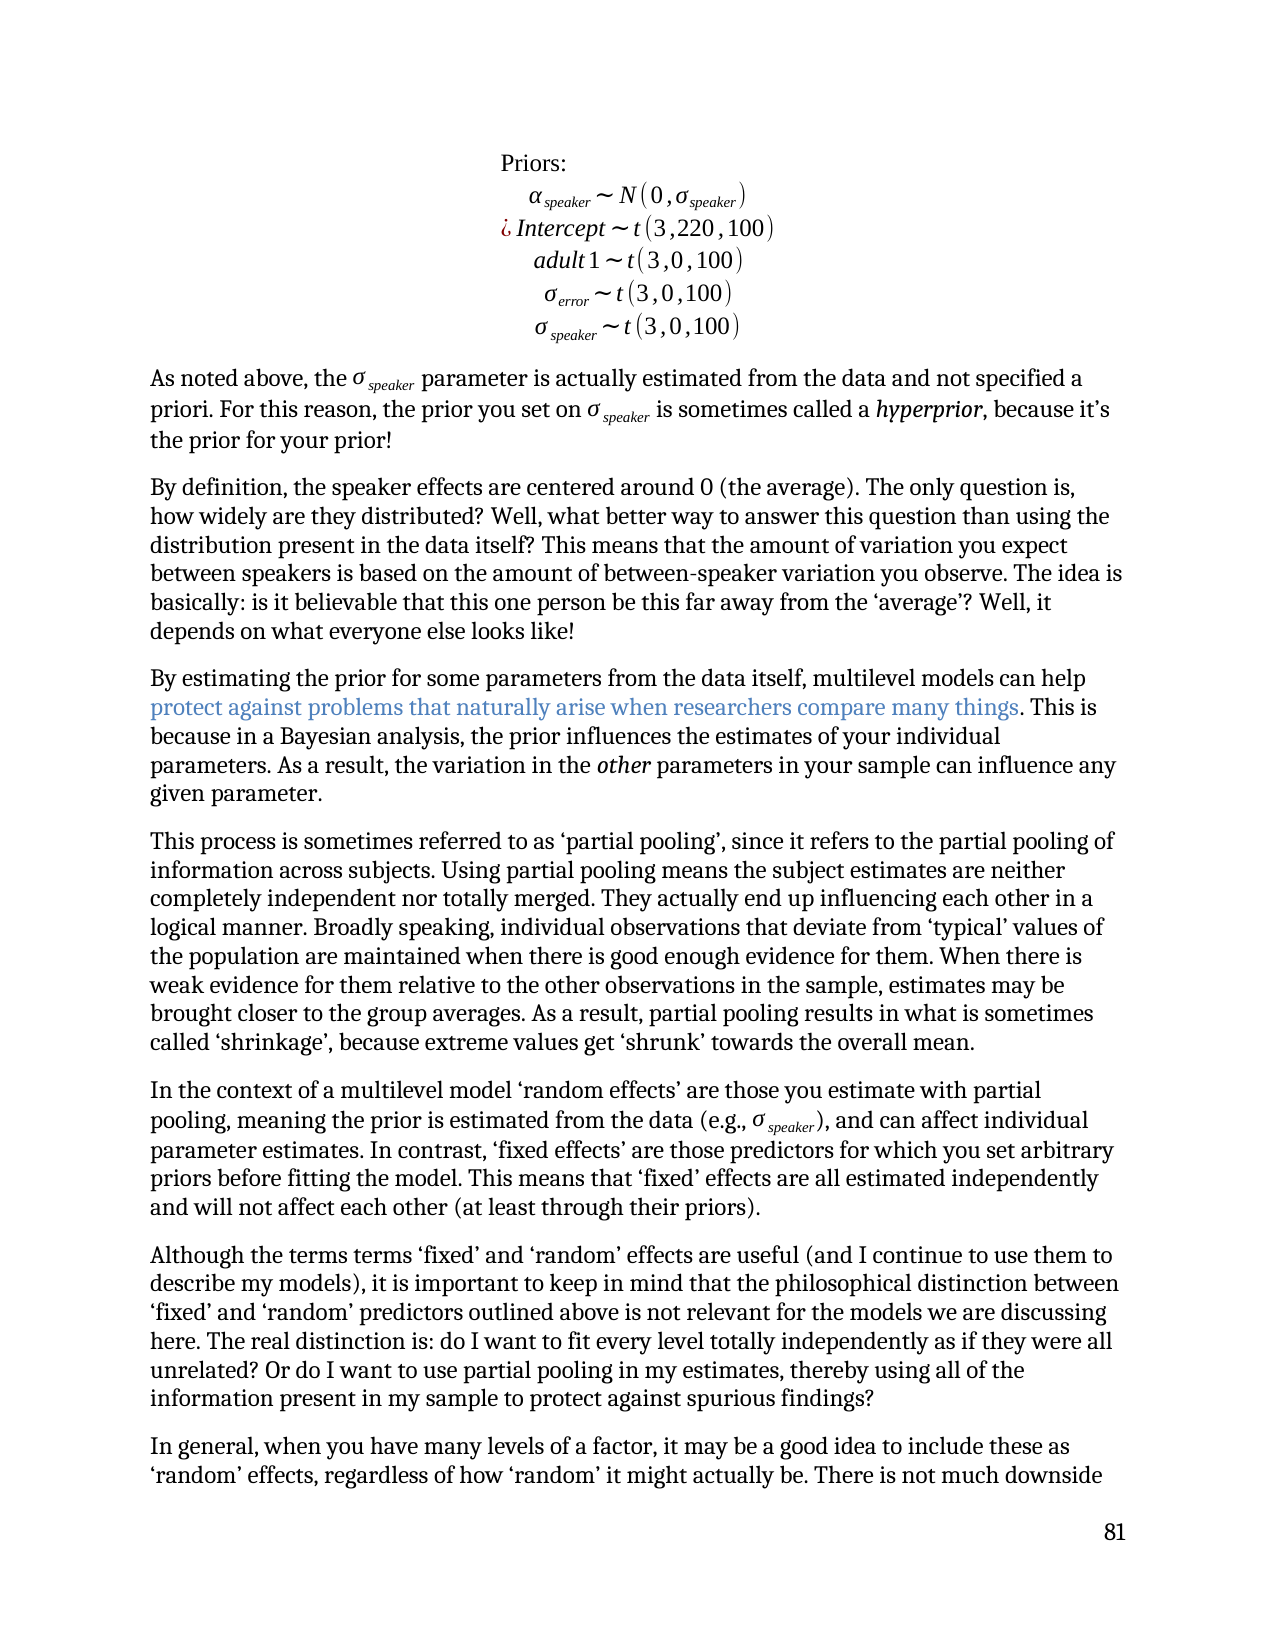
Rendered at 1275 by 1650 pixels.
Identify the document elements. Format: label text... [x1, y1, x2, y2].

text By estimating the prior for some parameters from the data itself, multilevel models can help protect against problems that naturally arise when researchers compare many things. This is because in a Bayesian analysis, the prior influences the estimates of your individual parameters. As a result, the variation in the other parameters in your sample can influence any given parameter. [150, 664, 1125, 808]
text By definition, the speaker effects are centered around 0 (the average). The only question is, how widely are they distributed? Well, what better way to answer this question than using the distribution present in the data itself? This means that the amount of variation you expect between speakers is based on the amount of between-speaker variation you observe. The idea is basically: is it believable that this one person be this far away from the ‘average’? Well, it depends on what everyone else looks like! [150, 473, 1125, 646]
text As noted above, the parameter is actually estimated from the data and not specified a priori. For this reason, the prior you set on is sometimes called a hyperprior, because it’s the prior for your prior! [150, 363, 1125, 454]
text Although the terms terms ‘fixed’ and ‘random’ effects are useful (and I continue to use them to describe my models), it is important to keep in mind that the philosophical distinction between ‘fixed’ and ‘random’ predictors outlined above is not relevant for the models we are discussing here. The real distinction is: do I want to fit every level totally independently as if they were all unrelated? Or do I want to use partial pooling in my estimates, thereby using all of the information present in my sample to protect against spurious findings? [150, 1241, 1125, 1413]
text This process is sometimes referred to as ‘partial pooling’, since it refers to the partial pooling of information across subjects. Using partial pooling means the subject estimates are neither completely independent nor totally merged. They actually end up influencing each other in a logical manner. Broadly speaking, individual observations that deviate from ‘typical’ values of the population are maintained when there is good enough evidence for them. When there is weak evidence for them relative to the other observations in the sample, estimates may be brought closer to the group averages. As a result, partial pooling results in what is sometimes called ‘shrinkage’, because extreme values get ‘shrunk’ towards the overall mean. [150, 827, 1125, 1057]
text In the context of a multilevel model ‘random effects’ are those you estimate with partial pooling, meaning the prior is estimated from the data (e.g., ), and can affect individual parameter estimates. In contrast, ‘fixed effects’ are those predictors for which you set arbitrary priors before fitting the model. This means that ‘fixed’ effects are all estimated independently and will not affect each other (at least through their priors). [150, 1076, 1125, 1222]
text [150, 1432, 1125, 1489]
